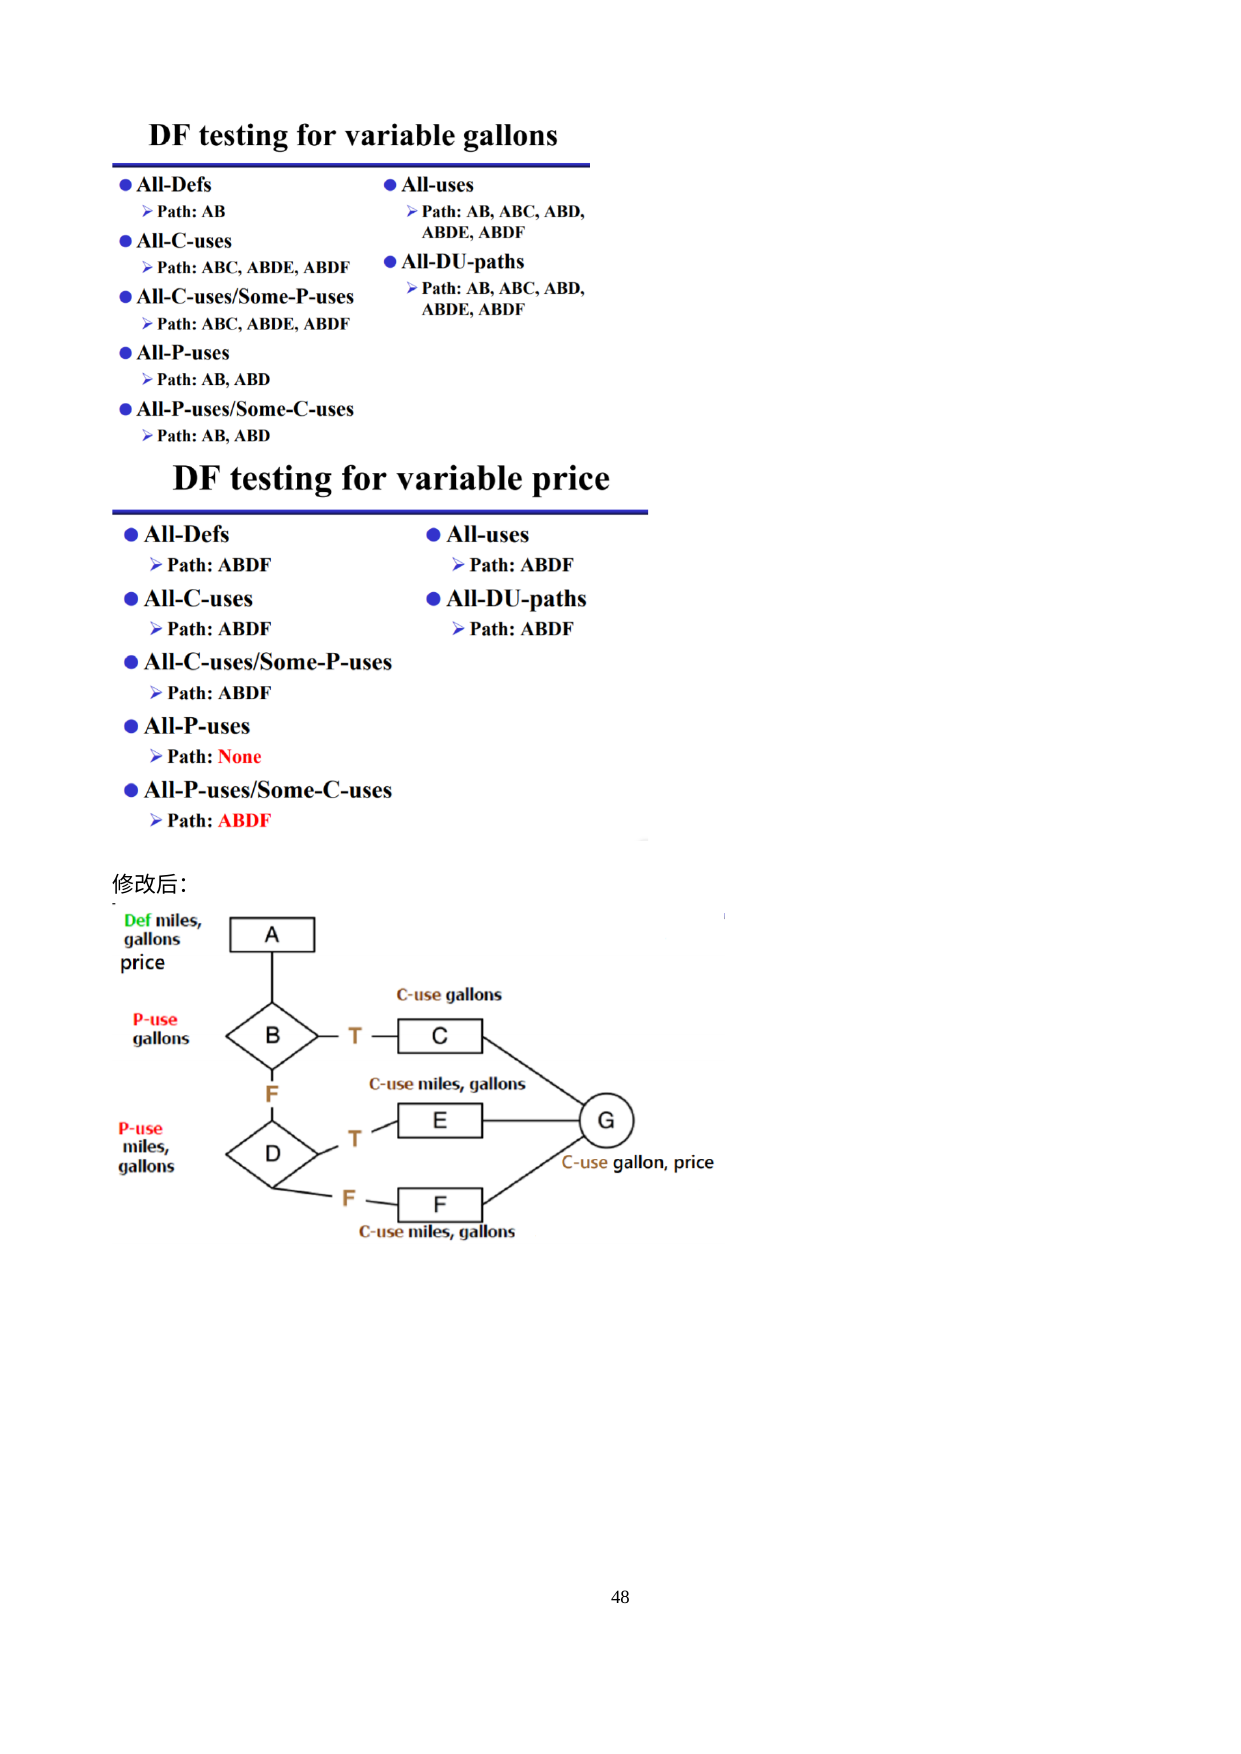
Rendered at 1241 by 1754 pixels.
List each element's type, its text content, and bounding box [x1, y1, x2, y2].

picture [112, 118, 590, 447]
text 修改后： [112, 866, 1128, 900]
picture [112, 900, 725, 1247]
picture [112, 458, 649, 841]
